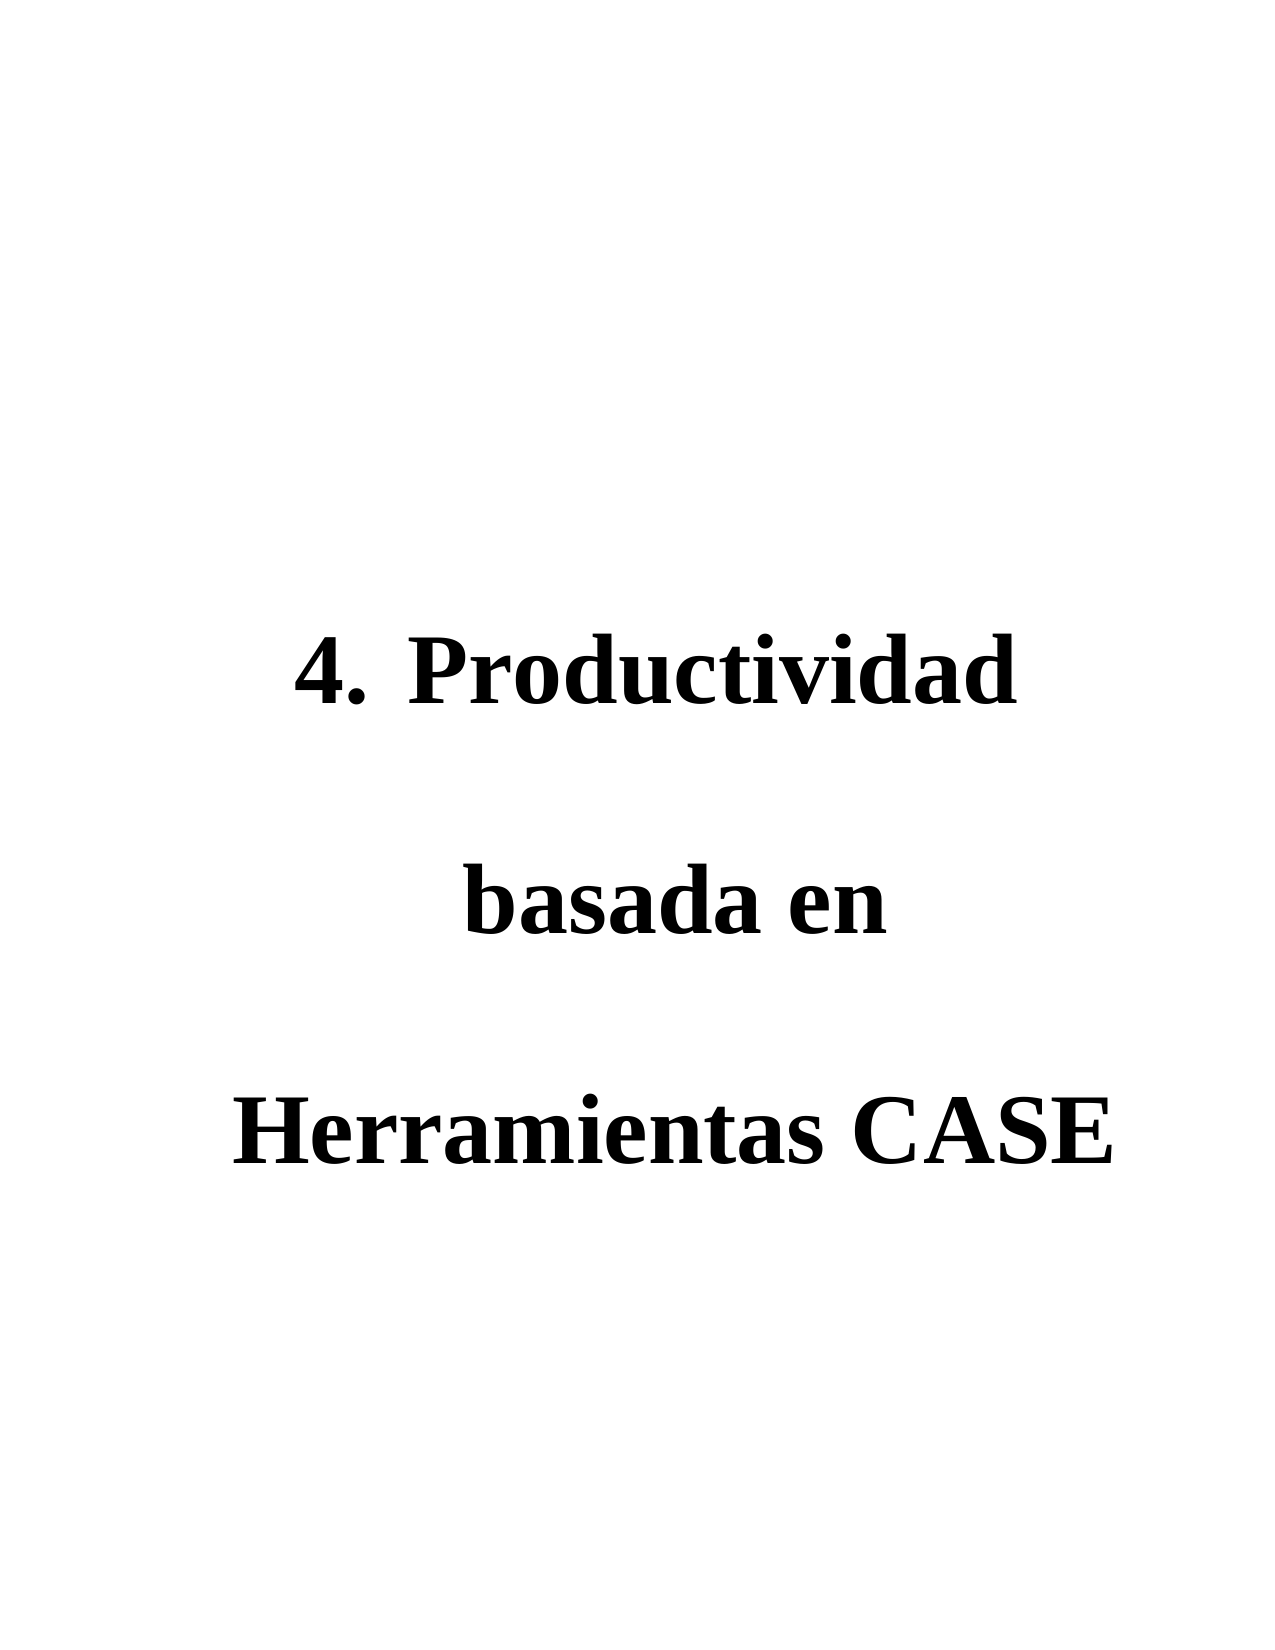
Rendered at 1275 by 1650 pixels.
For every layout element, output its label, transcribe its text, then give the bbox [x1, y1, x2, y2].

subtitle Productividad basada en Herramientas CASE [187, 610, 1125, 1185]
